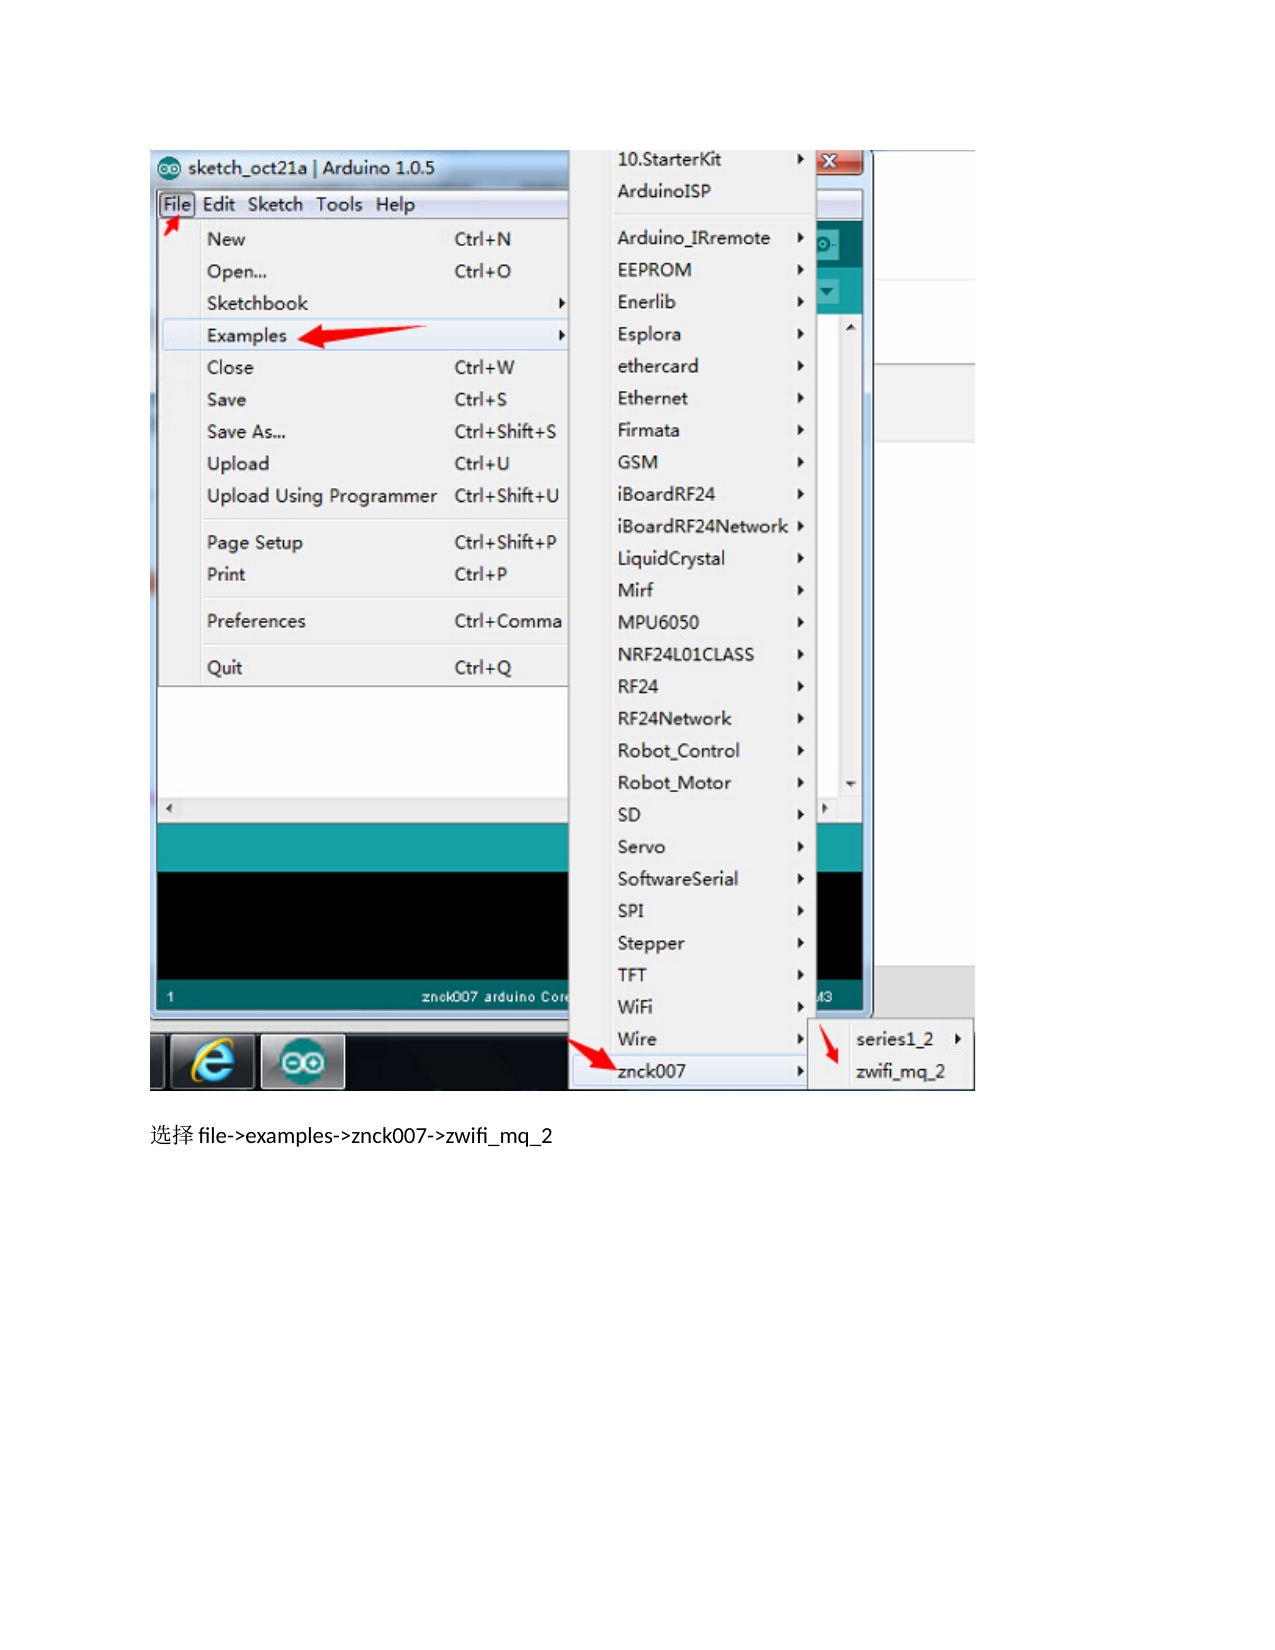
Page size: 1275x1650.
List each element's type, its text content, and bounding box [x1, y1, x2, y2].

text 选择file->examples->znck007->zwifi_mq_2 [150, 1119, 1125, 1150]
picture [150, 150, 976, 1091]
